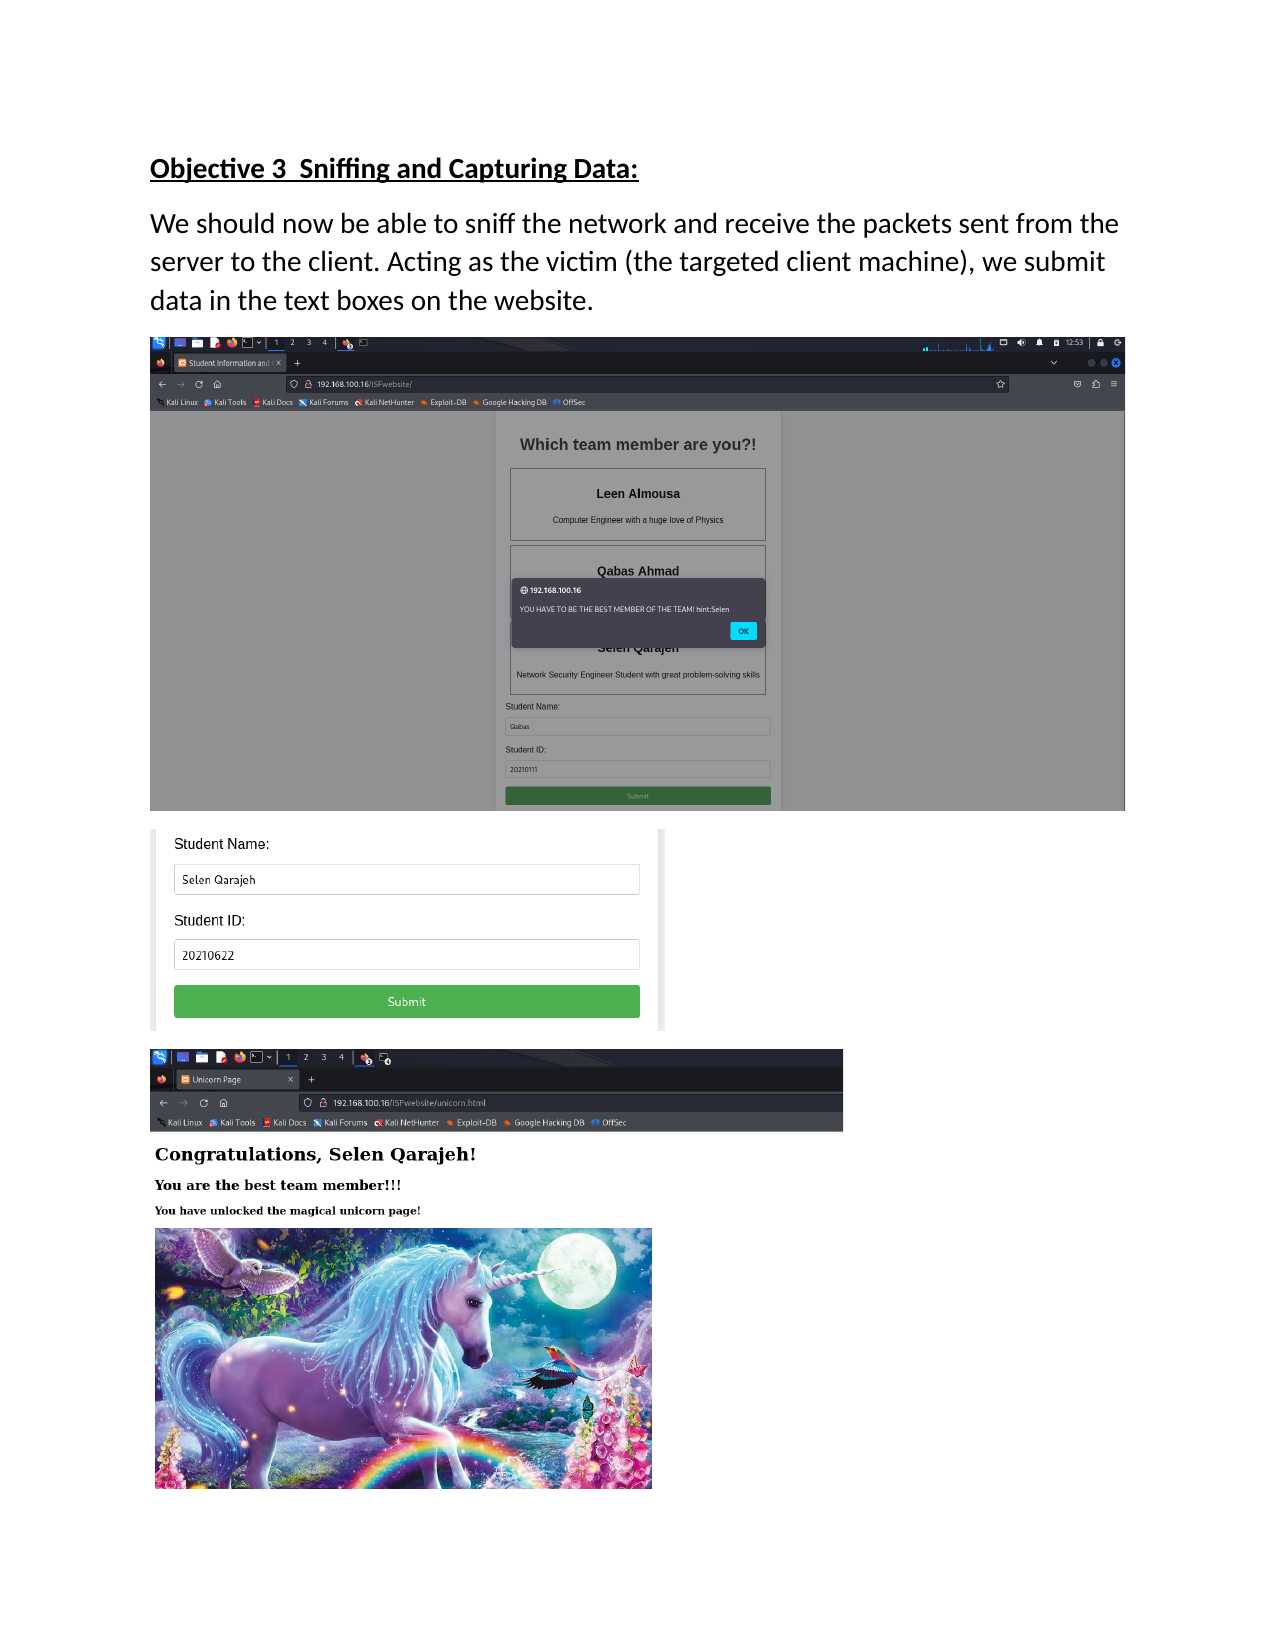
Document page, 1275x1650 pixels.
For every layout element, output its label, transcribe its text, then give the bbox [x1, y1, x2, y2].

picture [150, 829, 665, 1031]
text Objective 3 Sniffing and Capturing Data: [150, 150, 1125, 186]
text We should now be able to sniff the network and receive the packets sent from the server to the client. Acting as the victim (the targeted client machine), we submit data in the text boxes on the website. [150, 205, 1125, 318]
picture [150, 337, 1125, 811]
picture [150, 1049, 844, 1489]
